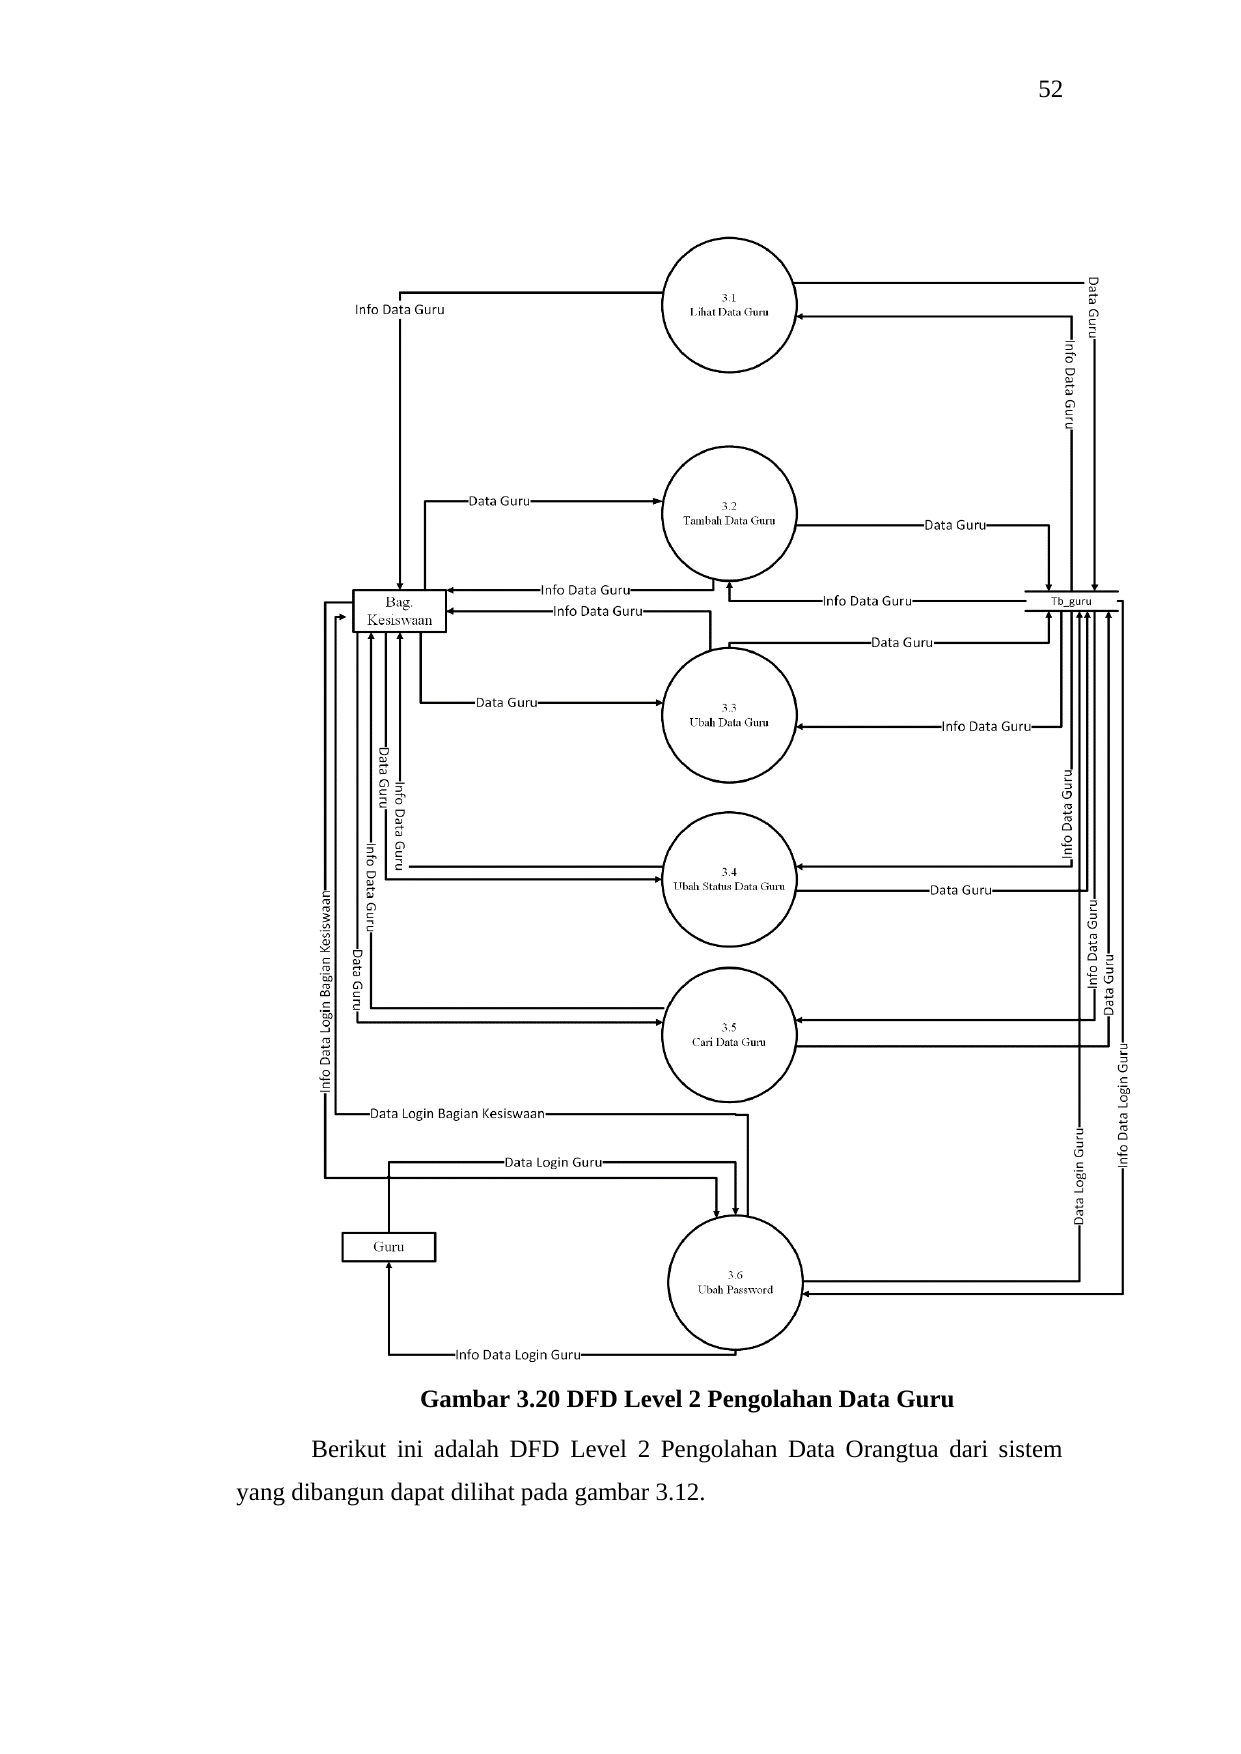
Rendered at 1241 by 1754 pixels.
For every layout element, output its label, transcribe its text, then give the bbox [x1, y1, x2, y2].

picture [311, 236, 1138, 1371]
text Berikut ini adalah DFD Level 2 Pengolahan Data Orangtua dari sistem yang dibangun dapat dilihat pada gambar 3.12. [236, 1434, 1063, 1506]
